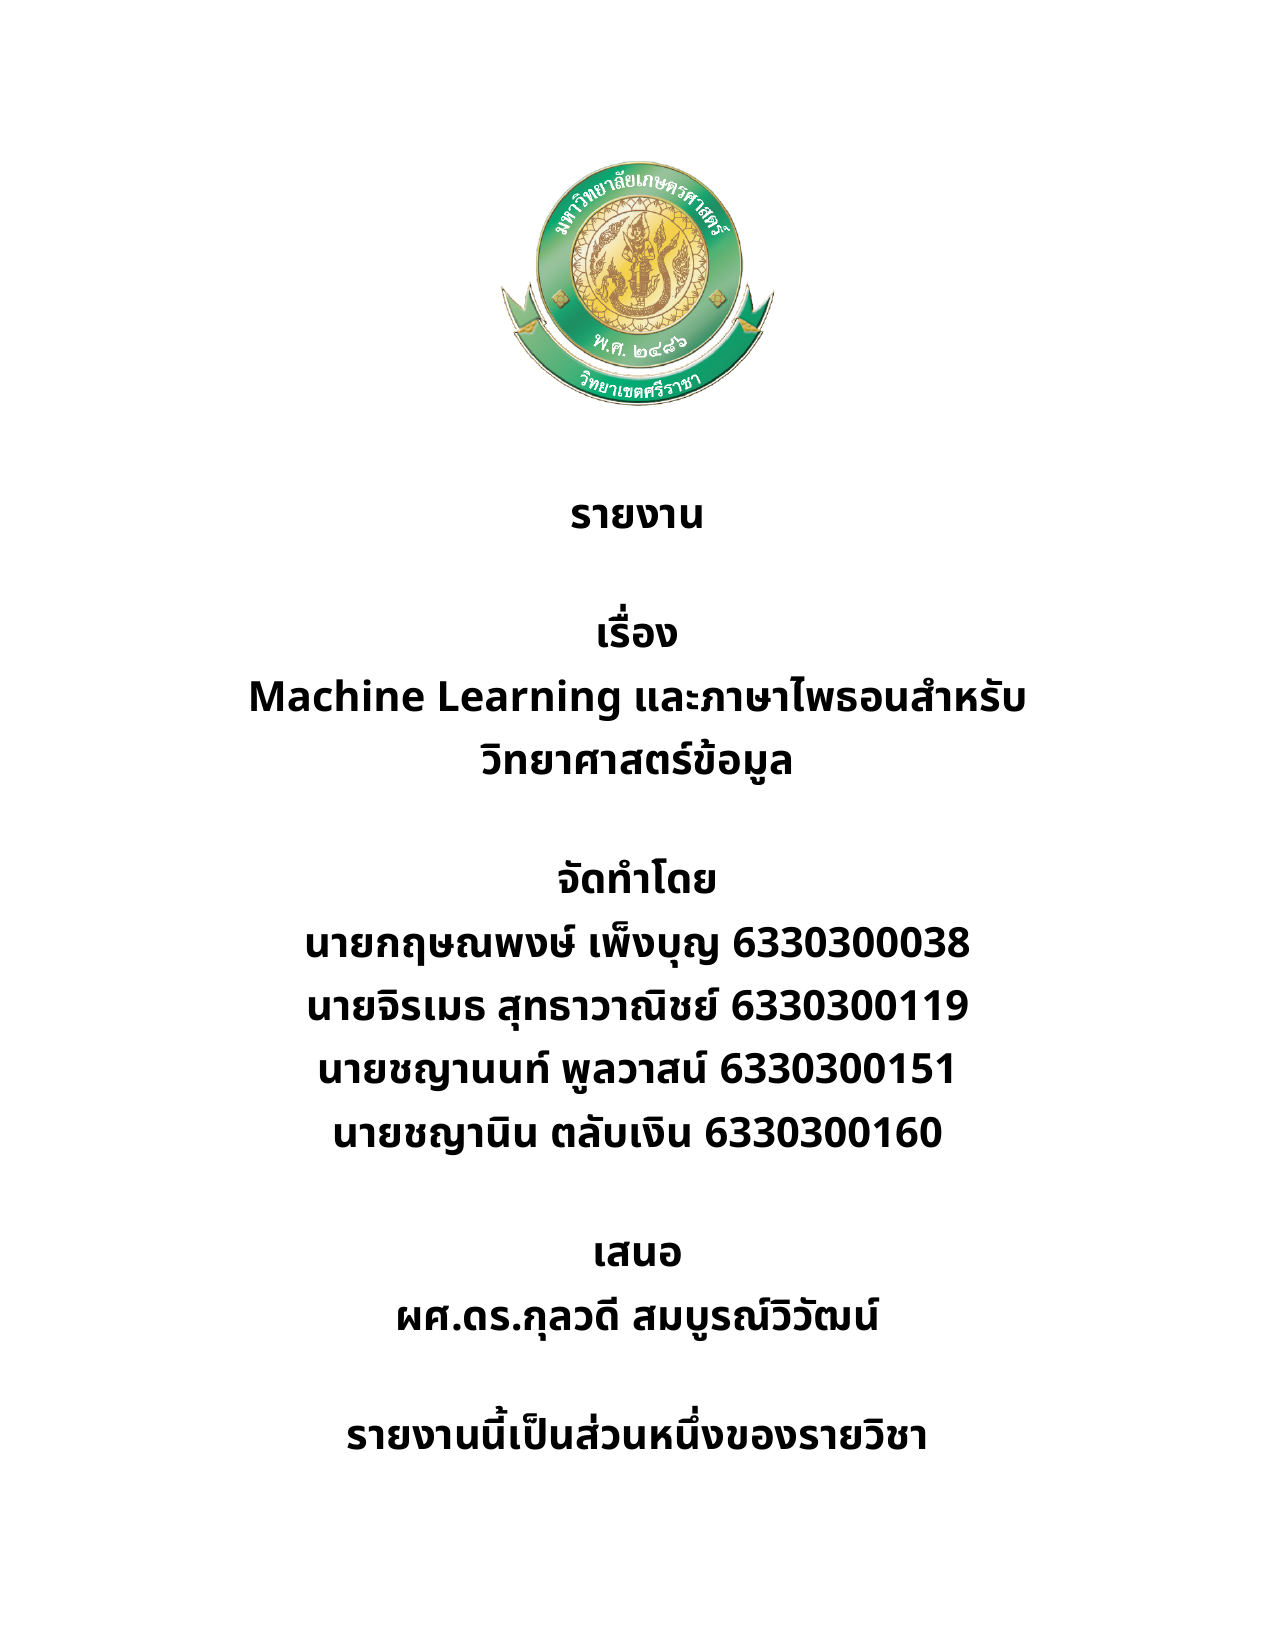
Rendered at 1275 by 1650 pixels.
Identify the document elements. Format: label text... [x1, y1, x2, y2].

text ผศ.ดร.กุลวดี สมบูรณ์วิวัฒน์ [150, 1286, 1125, 1349]
text Machine Learning และภาษาไพธอนสำหรับวิทยาศาสตร์ข้อมูล [150, 667, 1125, 793]
text นายชญานิน ตลับเงิน 6330300160 [150, 1102, 1125, 1166]
text จัดทําโดย [150, 849, 1125, 912]
picture [500, 150, 775, 409]
text นายจิรเมธ สุทธาวาณิชย์ 6330300119 [150, 976, 1125, 1039]
text รายงานนี้เป็นส่วนหนึ่งของรายวิชา [150, 1406, 1125, 1468]
text รายงาน [150, 484, 1125, 547]
text นายกฤษณพงษ์ เพ็งบุญ 6330300038 [150, 912, 1125, 976]
text เสนอ [150, 1223, 1125, 1286]
text เรื่อง [150, 604, 1125, 667]
text นายชญานนท์ พูลวาสน์ 6330300151 [150, 1039, 1125, 1102]
